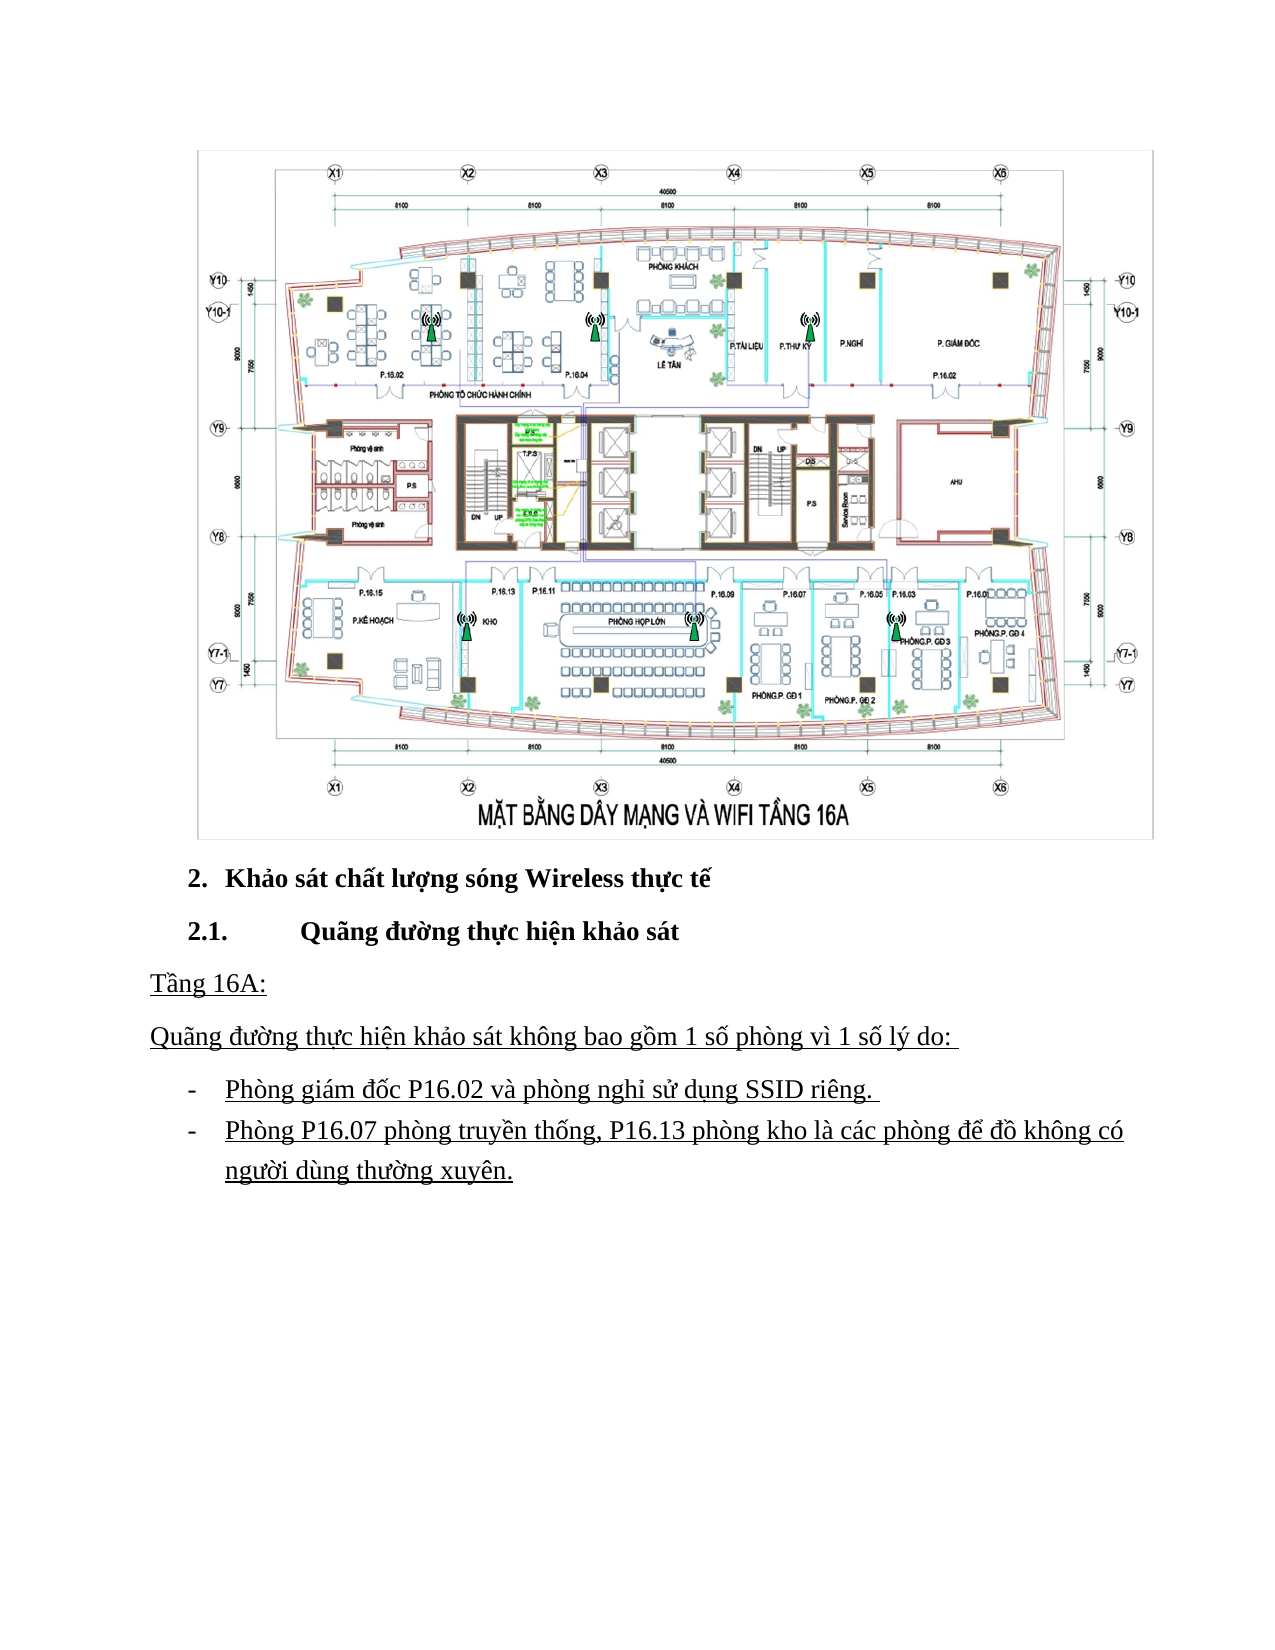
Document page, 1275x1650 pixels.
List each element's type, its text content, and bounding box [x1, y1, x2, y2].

list Phòng giám đốc P16.02 và phòng nghỉ sử dụng SSID riêng. [187, 1073, 1125, 1104]
picture [187, 150, 1163, 840]
subtitle Khảo sát chất lượng sóng Wireless thực tế [187, 862, 1125, 893]
text Tầng 16A: [150, 968, 1125, 999]
list Phòng P16.07 phòng truyền thống, P16.13 phòng kho là các phòng để đồ không có người dùng thường xuyên. [187, 1114, 1125, 1185]
text Quãng đường thực hiện khảo sát không bao gồm 1 số phòng vì 1 số lý do: [150, 1021, 1125, 1052]
subtitle Quãng đường thực hiện khảo sát [187, 915, 1125, 946]
